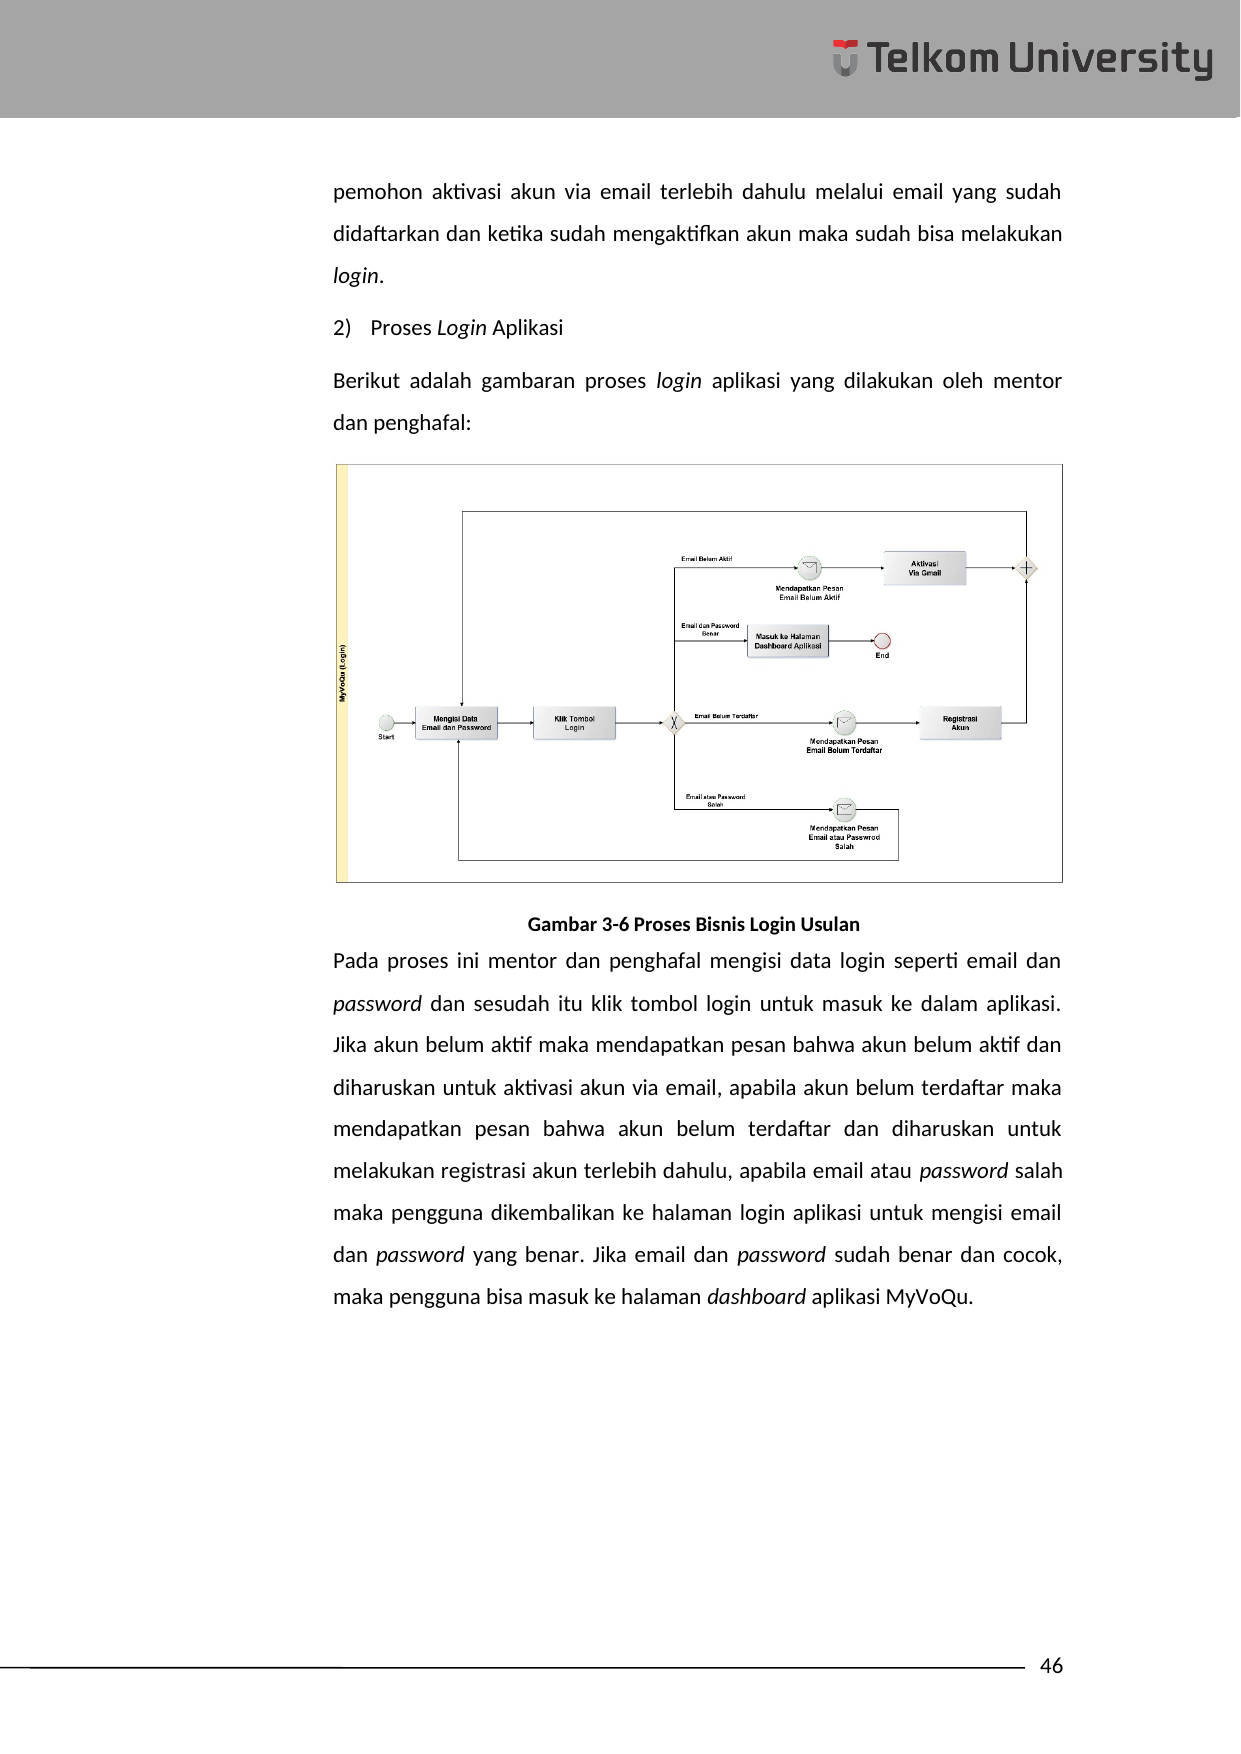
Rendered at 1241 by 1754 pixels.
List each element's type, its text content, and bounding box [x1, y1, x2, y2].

list Proses Login Aplikasi [333, 313, 1063, 342]
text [333, 177, 1063, 289]
picture [332, 460, 1066, 886]
text Berikut adalah gambaran proses login aplikasi yang dilakukan oleh mentor dan penghafal: [333, 366, 1063, 436]
text Pada proses ini mentor dan penghafal mengisi data login seperti email dan password dan sesudah itu klik tombol login untuk masuk ke dalam aplikasi. Jika akun belum aktif maka mendapatkan pesan bahwa akun belum aktif dan diharuskan untuk aktivasi akun via email, apabila akun belum terdaftar maka mendapatkan pesan bahwa akun belum terdaftar dan diharuskan untuk melakukan registrasi akun terlebih dahulu, apabila email atau password salah maka pengguna dikembalikan ke halaman login aplikasi untuk mengisi email dan password yang benar. Jika email dan password sudah benar dan cocok, maka pengguna bisa masuk ke halaman dashboard aplikasi MyVoQu. [333, 947, 1063, 1311]
picture [833, 40, 1213, 81]
